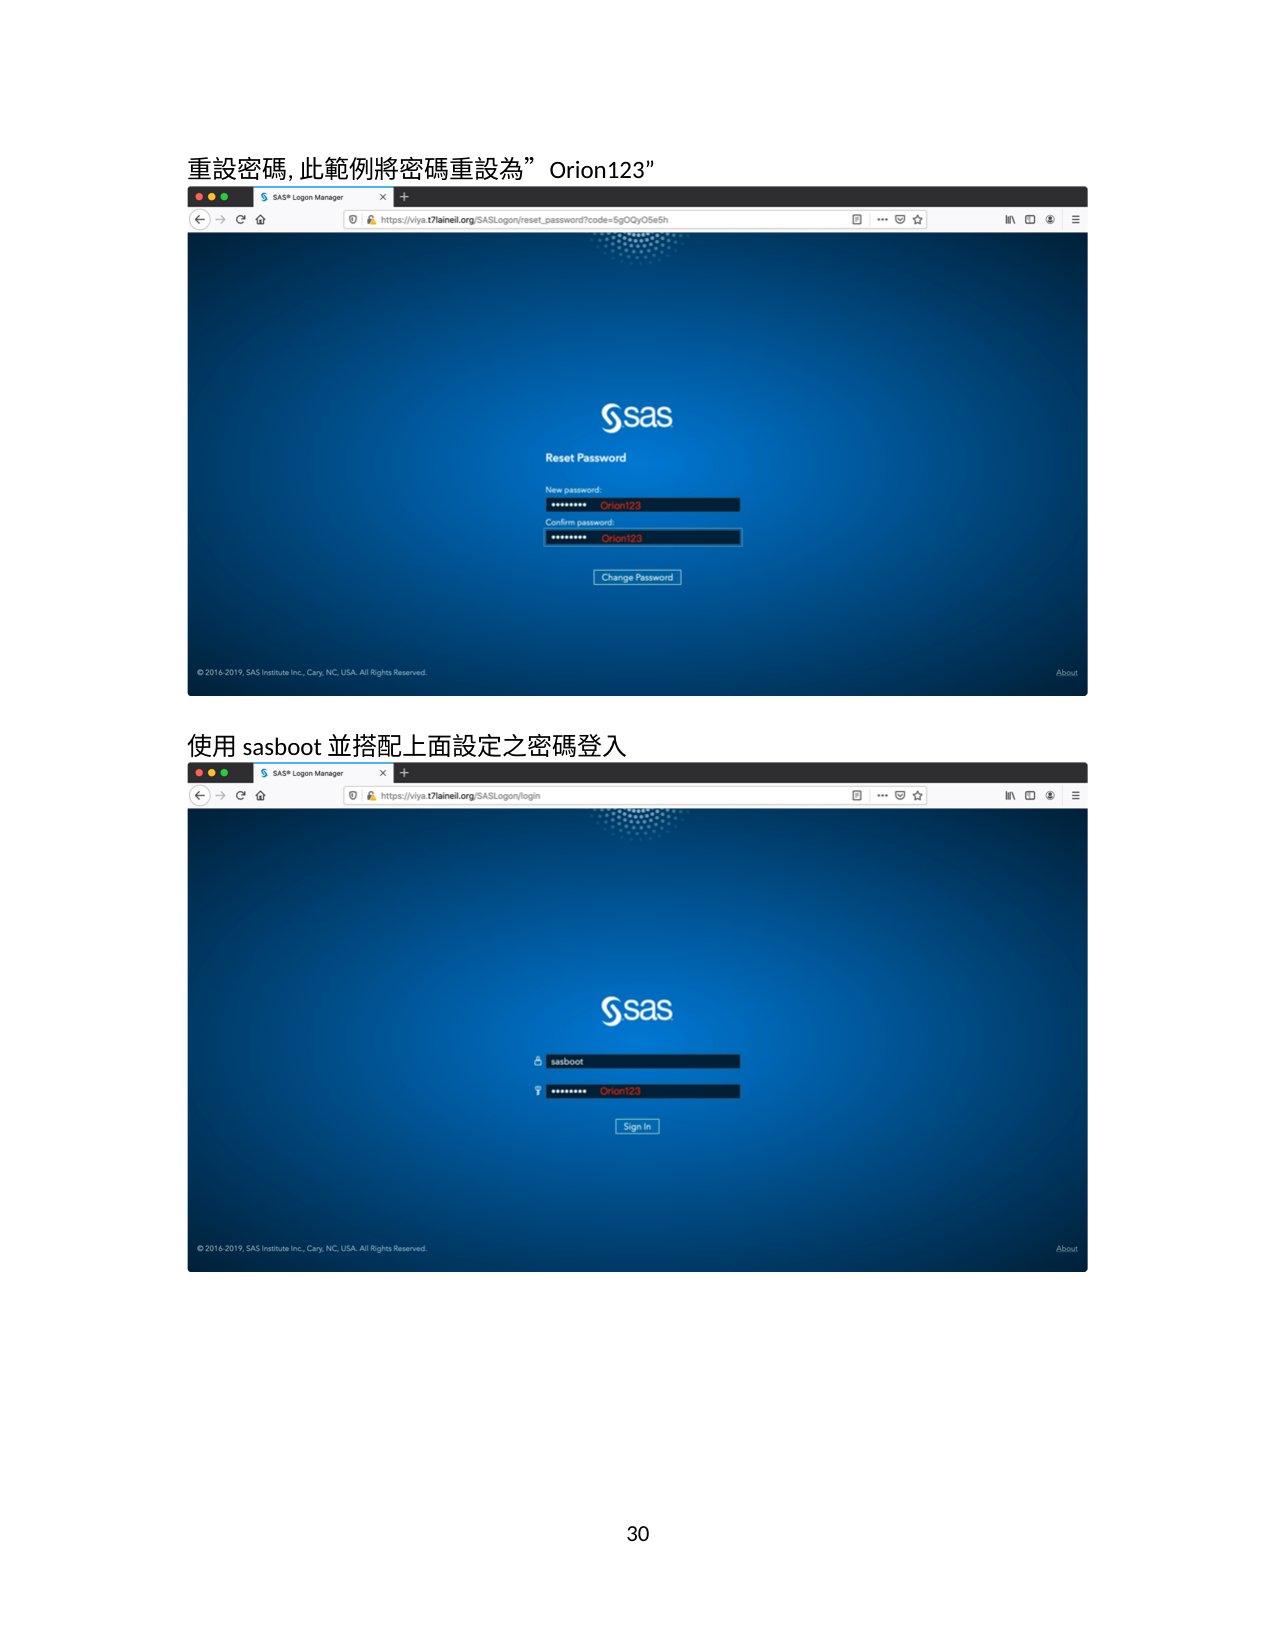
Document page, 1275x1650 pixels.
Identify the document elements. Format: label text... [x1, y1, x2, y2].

text 使用sasboot並搭配上面設定之密碼登入 [187, 726, 1087, 762]
text 重設密碼, 此範例將密碼重設為”Orion123” [187, 150, 1087, 186]
picture [187, 762, 1088, 1272]
picture [187, 186, 1088, 696]
